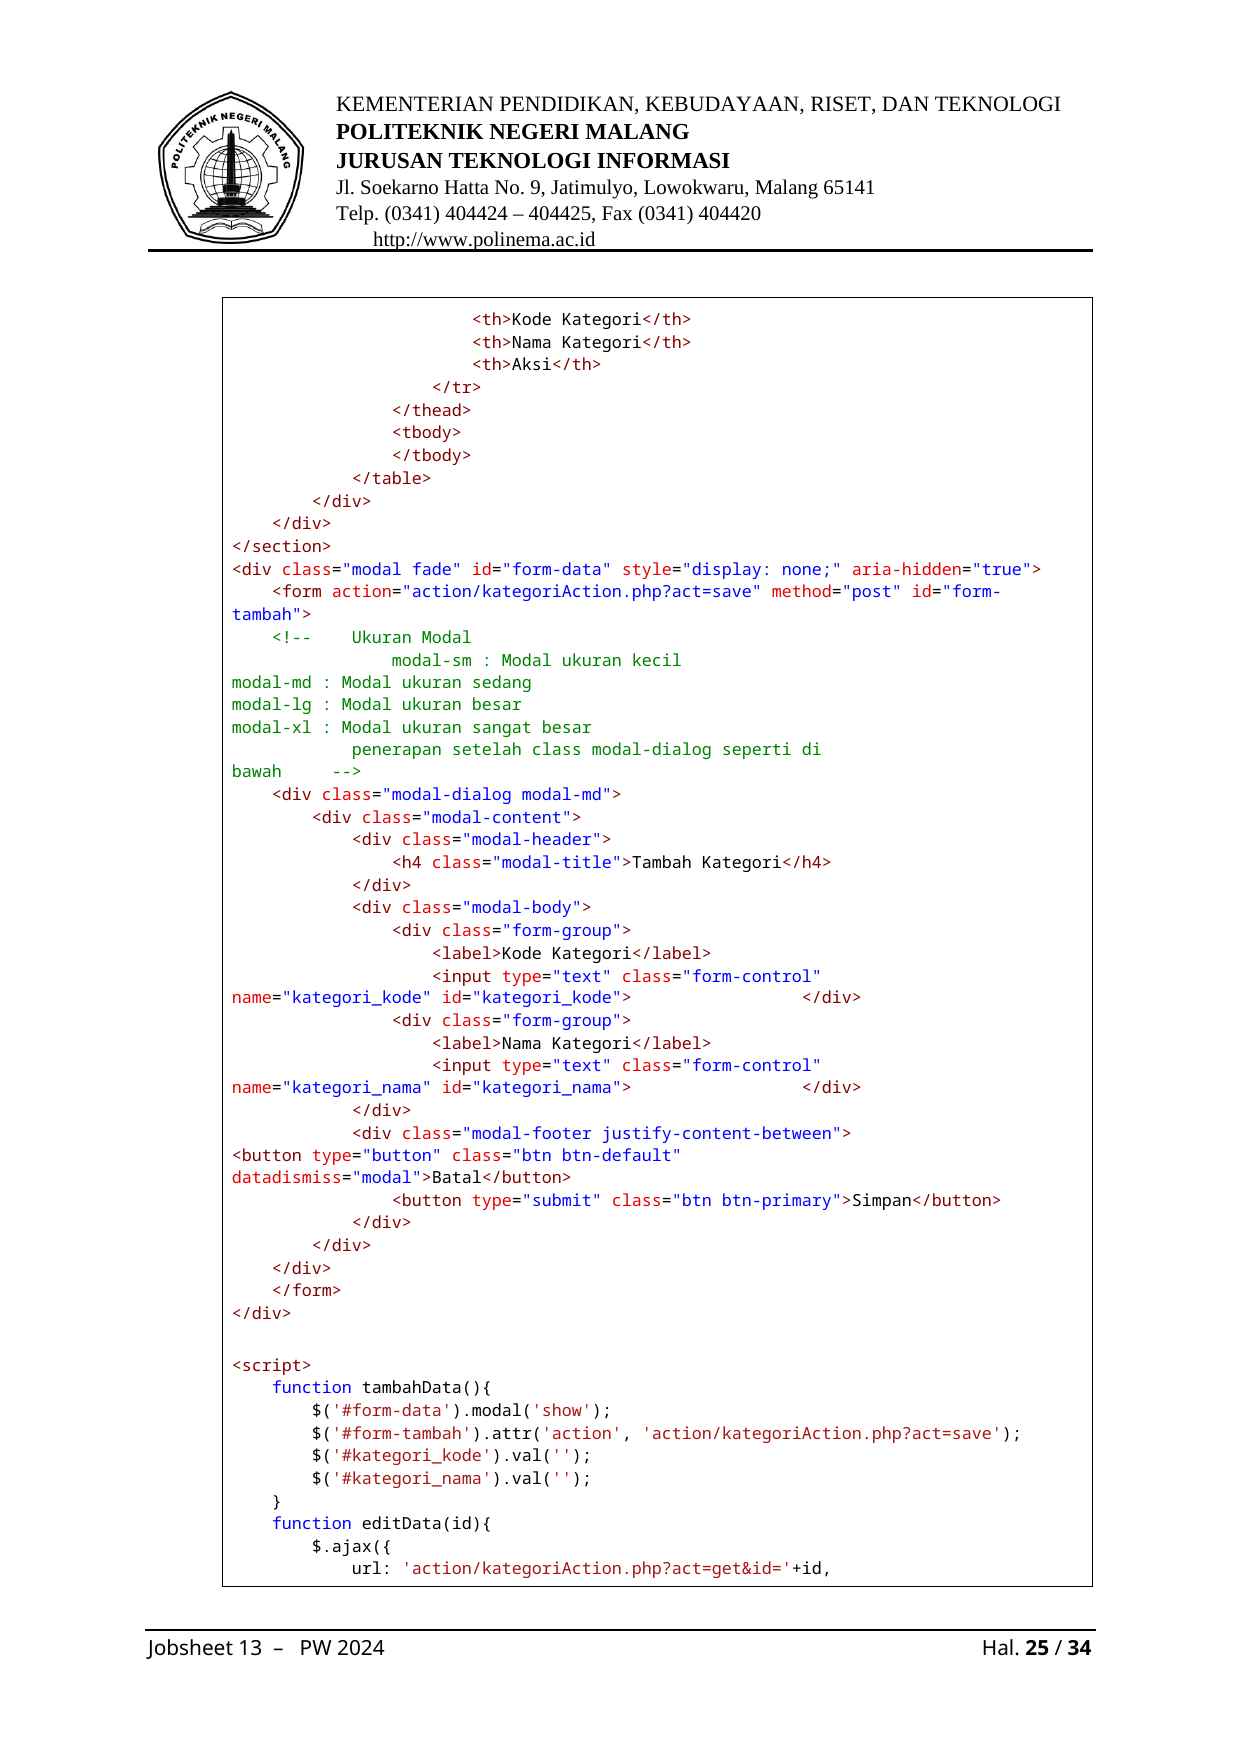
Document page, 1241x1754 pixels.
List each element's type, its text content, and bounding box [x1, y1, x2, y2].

picture [158, 91, 306, 244]
